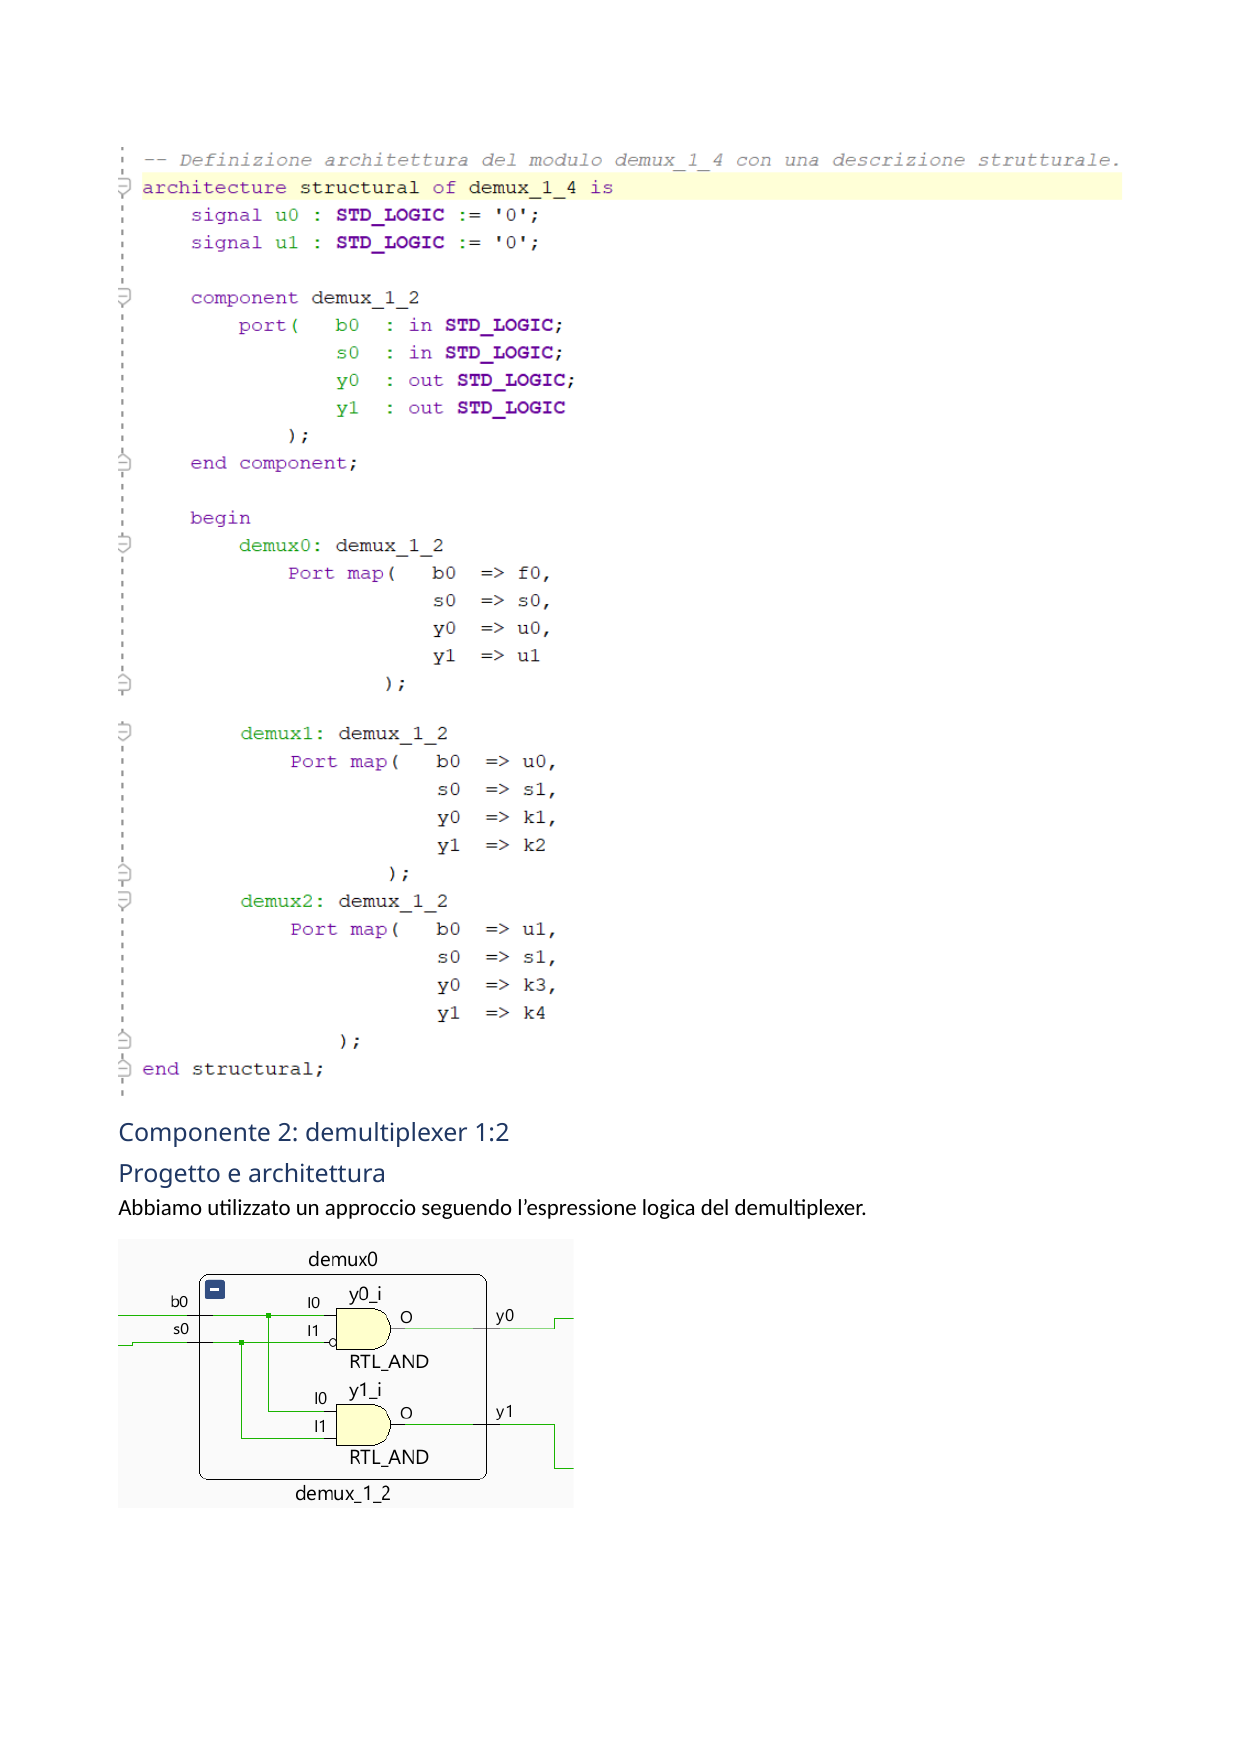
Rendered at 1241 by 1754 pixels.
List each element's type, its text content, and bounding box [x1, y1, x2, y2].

picture [118, 718, 1123, 1097]
picture [118, 147, 1123, 701]
picture [118, 1239, 574, 1508]
subtitle Progetto e architettura [118, 1156, 1122, 1190]
subtitle Componente 2: demultiplexer 1:2 [118, 1115, 1122, 1149]
text Abbiamo utilizzato un approccio seguendo l’espressione logica del demultiplexer. [118, 1193, 1122, 1221]
